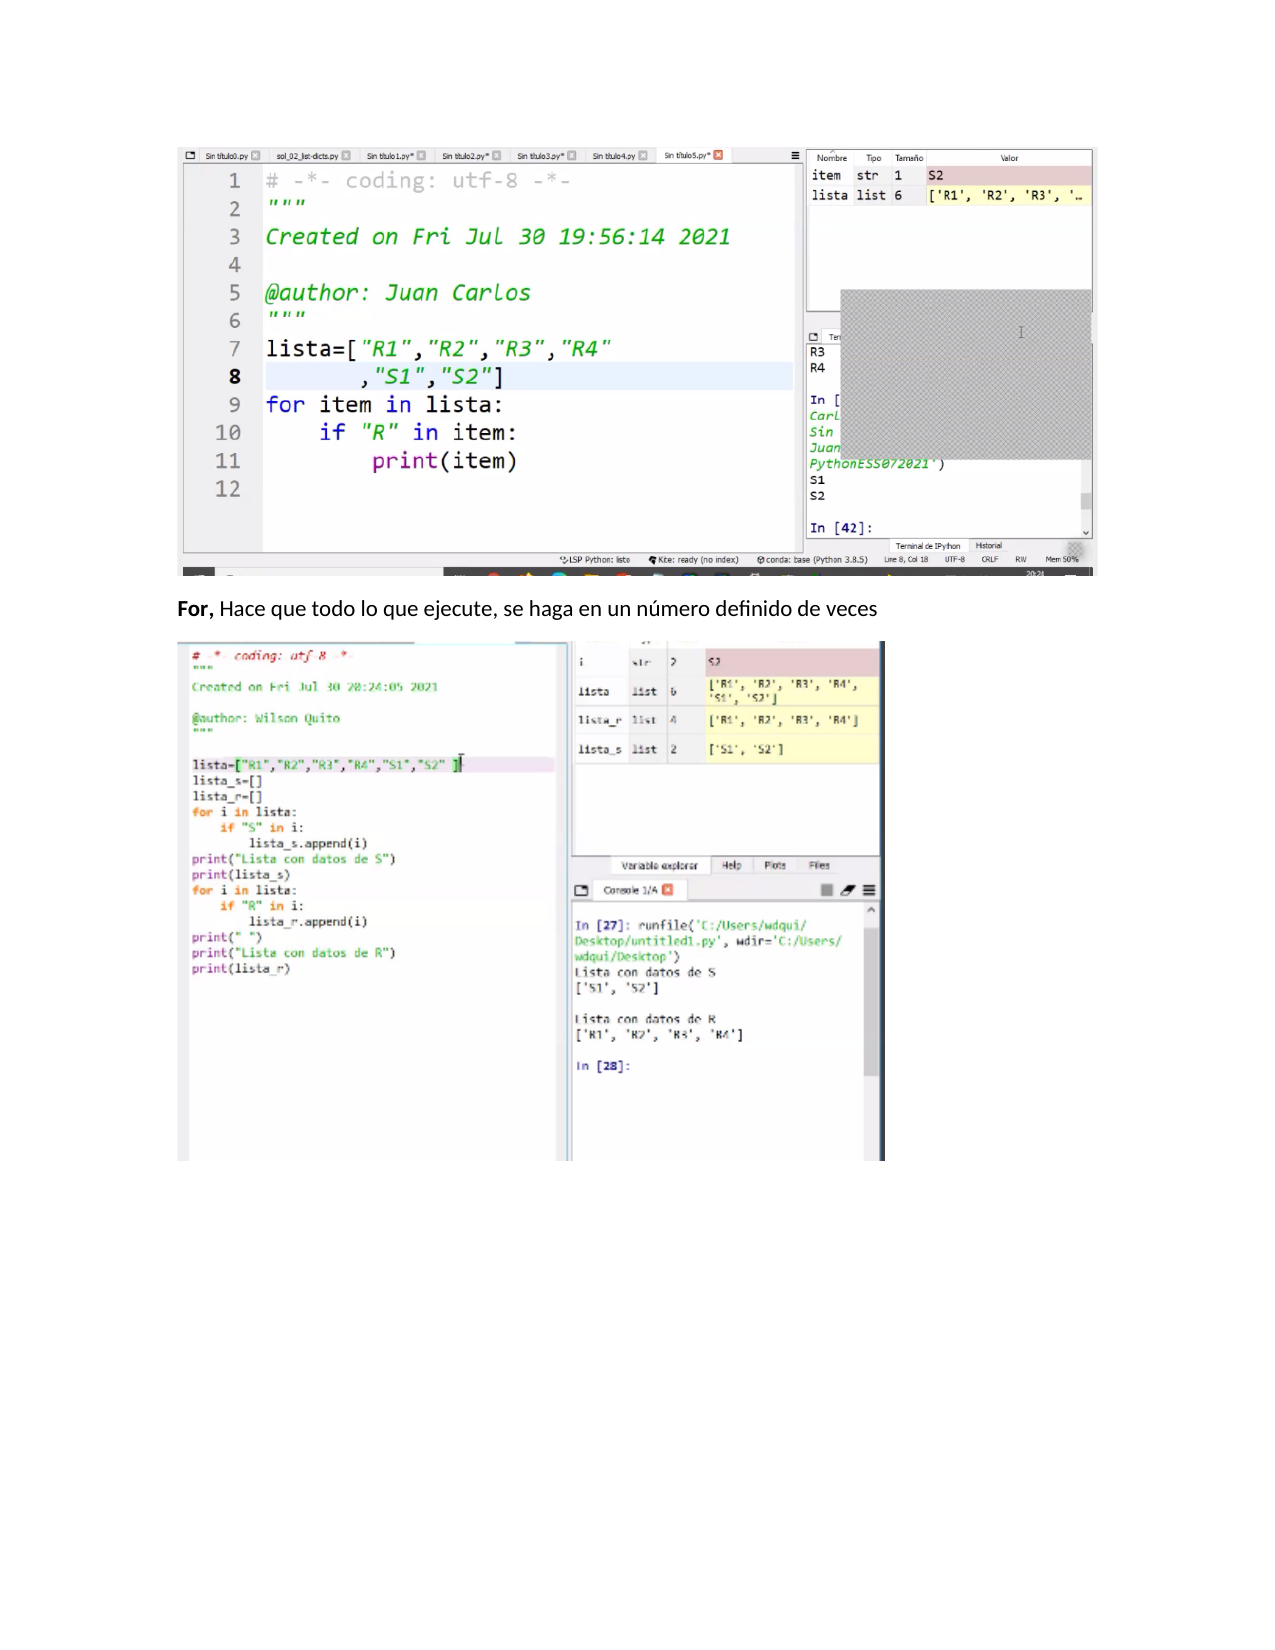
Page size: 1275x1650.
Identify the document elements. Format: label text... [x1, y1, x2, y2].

picture [177, 641, 885, 1161]
picture [177, 147, 1098, 576]
text For, Hace que todo lo que ejecute, se haga en un número definido de veces [177, 594, 1098, 622]
